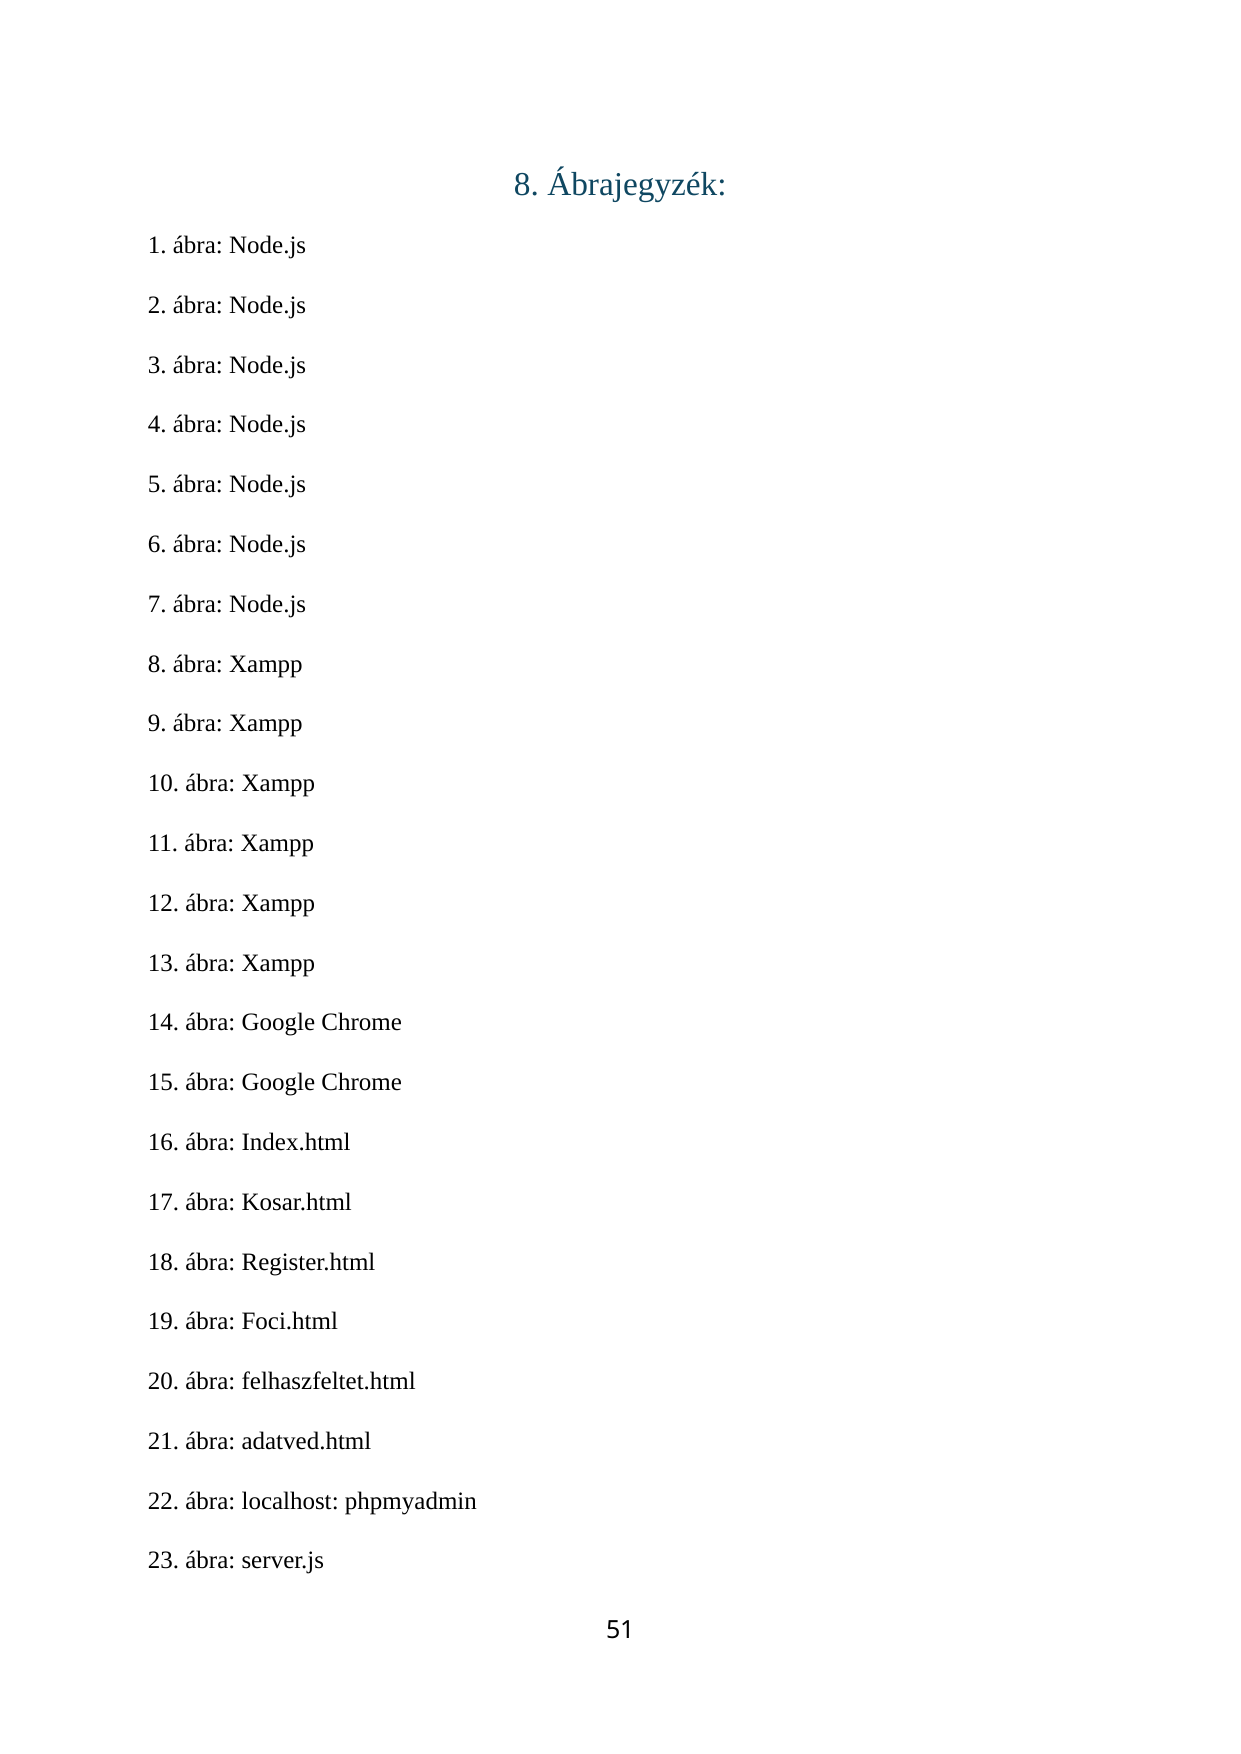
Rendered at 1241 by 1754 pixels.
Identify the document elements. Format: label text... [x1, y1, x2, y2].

text 15. ábra: Google Chrome [148, 1067, 1093, 1096]
text 2. ábra: Node.js [148, 290, 1093, 319]
text 10. ábra: Xampp [148, 768, 1093, 797]
text 19. ábra: Foci.html [148, 1306, 1093, 1335]
text 18. ábra: Register.html [148, 1247, 1093, 1275]
text 14. ábra: Google Chrome [148, 1007, 1093, 1036]
text 5. ábra: Node.js [148, 469, 1093, 498]
text 23. ábra: server.js [148, 1546, 1093, 1574]
text 1. ábra: Node.js [148, 230, 1093, 259]
text 17. ábra: Kosar.html [148, 1187, 1093, 1216]
text 11. ábra: Xampp [148, 828, 1093, 857]
text 7. ábra: Node.js [148, 589, 1093, 618]
text 3. ábra: Node.js [148, 350, 1093, 378]
text 21. ábra: adatved.html [148, 1426, 1093, 1455]
text 16. ábra: Index.html [148, 1127, 1093, 1156]
subtitle 8. Ábrajegyzék: [148, 164, 1093, 203]
text 8. ábra: Xampp [148, 649, 1093, 677]
text 9. ábra: Xampp [148, 708, 1093, 737]
text 20. ábra: felhaszfeltet.html [148, 1366, 1093, 1395]
text 4. ábra: Node.js [148, 409, 1093, 438]
text 13. ábra: Xampp [148, 948, 1093, 976]
text 6. ábra: Node.js [148, 529, 1093, 558]
text 12. ábra: Xampp [148, 888, 1093, 917]
text 22. ábra: localhost: phpmyadmin [148, 1486, 1093, 1514]
